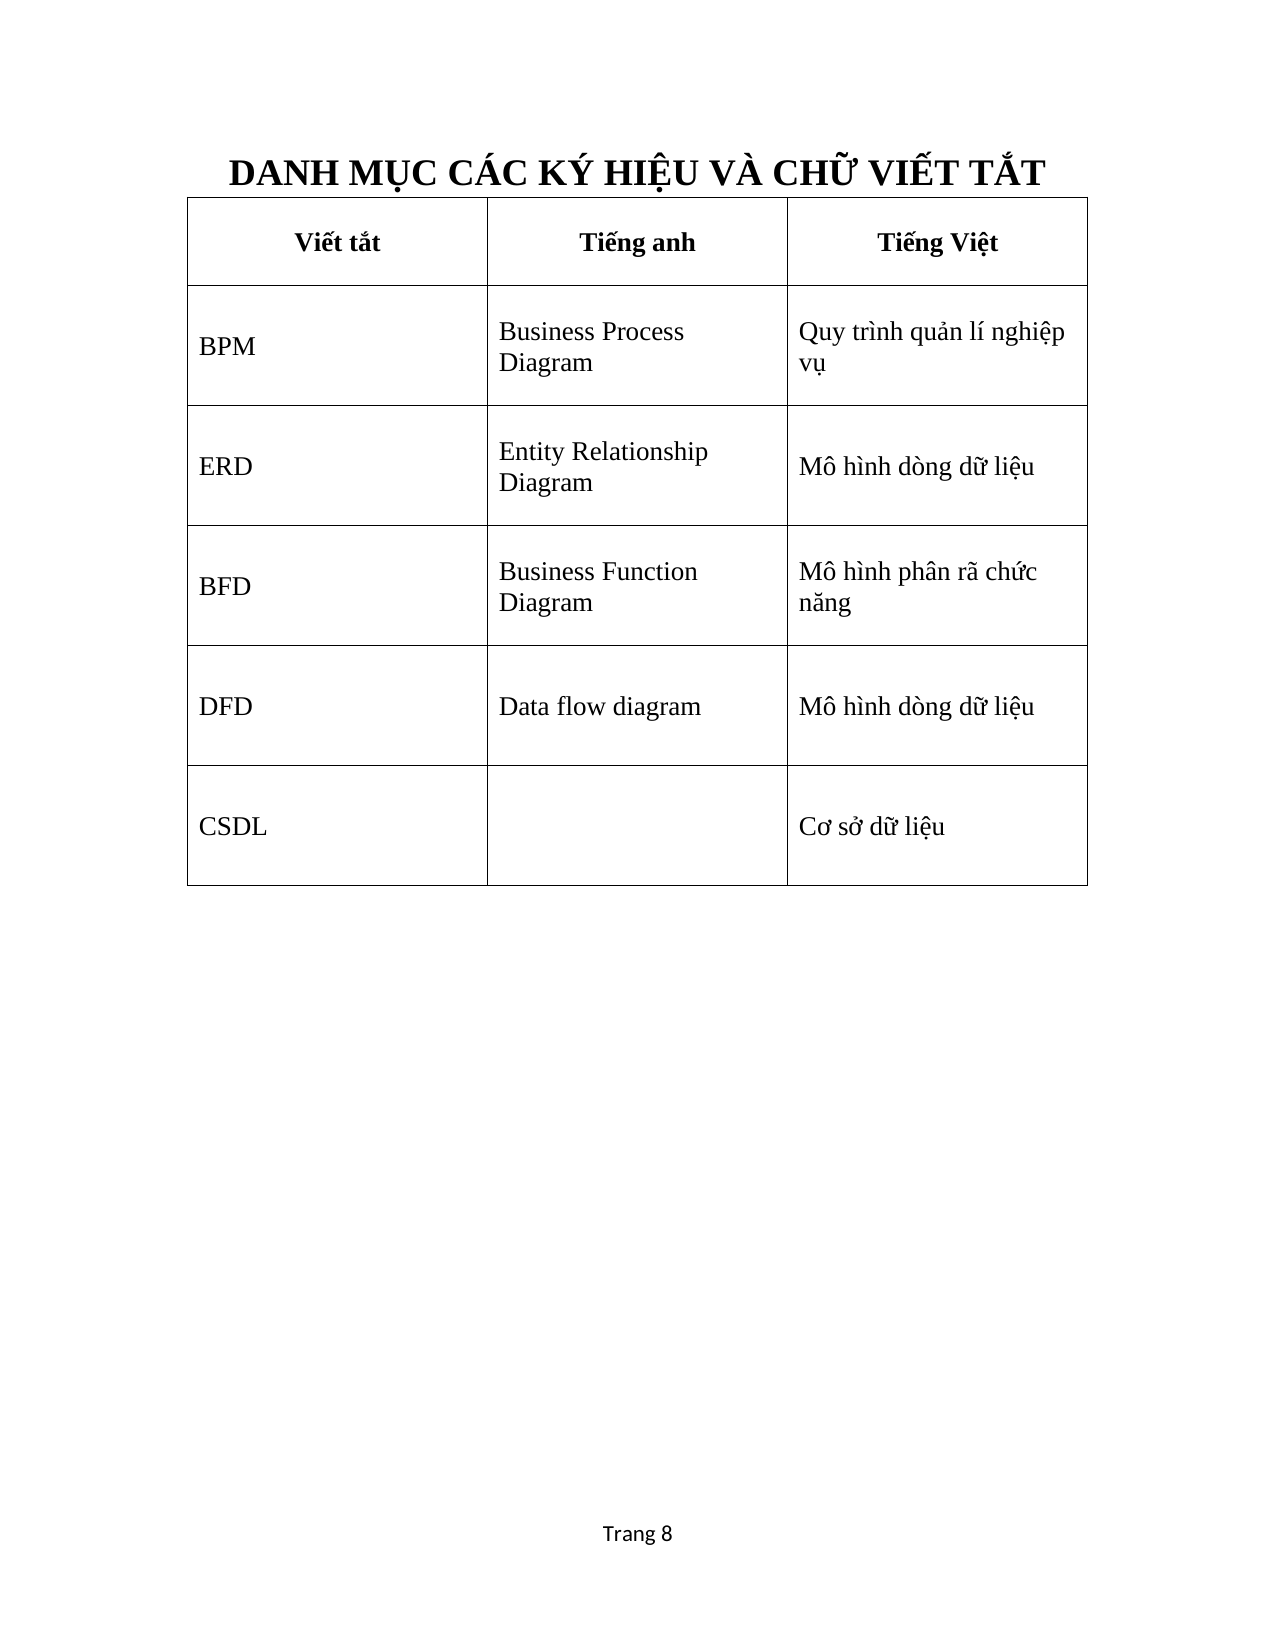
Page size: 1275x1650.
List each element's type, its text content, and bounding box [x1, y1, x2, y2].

subtitle DANH MỤC CÁC KÝ HIỆU VÀ CHỮ VIẾT TẮT [150, 150, 1125, 193]
table_header Tiếng Việt [788, 198, 1087, 285]
table_cell Mô hình dòng dữ liệu [788, 406, 1087, 525]
table_cell Entity Relationship Diagram [488, 406, 787, 525]
table_cell Mô hình dòng dữ liệu [788, 646, 1087, 765]
table_header Viết tắt [188, 198, 487, 285]
table_cell Cơ sở dữ liệu [788, 766, 1087, 885]
table_cell Data flow diagram [488, 646, 787, 765]
table_cell BFD [188, 526, 487, 645]
table_cell Business Process Diagram [488, 286, 787, 405]
table_header Tiếng anh [488, 198, 787, 285]
table_cell Quy trình quản lí nghiệp vụ [788, 286, 1087, 405]
table_cell Business Function Diagram [488, 526, 787, 645]
table_cell CSDL [188, 766, 487, 885]
table_cell Mô hình phân rã chức năng [788, 526, 1087, 645]
table_cell BPM [188, 286, 487, 405]
table_cell DFD [188, 646, 487, 765]
table_cell [488, 766, 787, 885]
table_cell ERD [188, 406, 487, 525]
